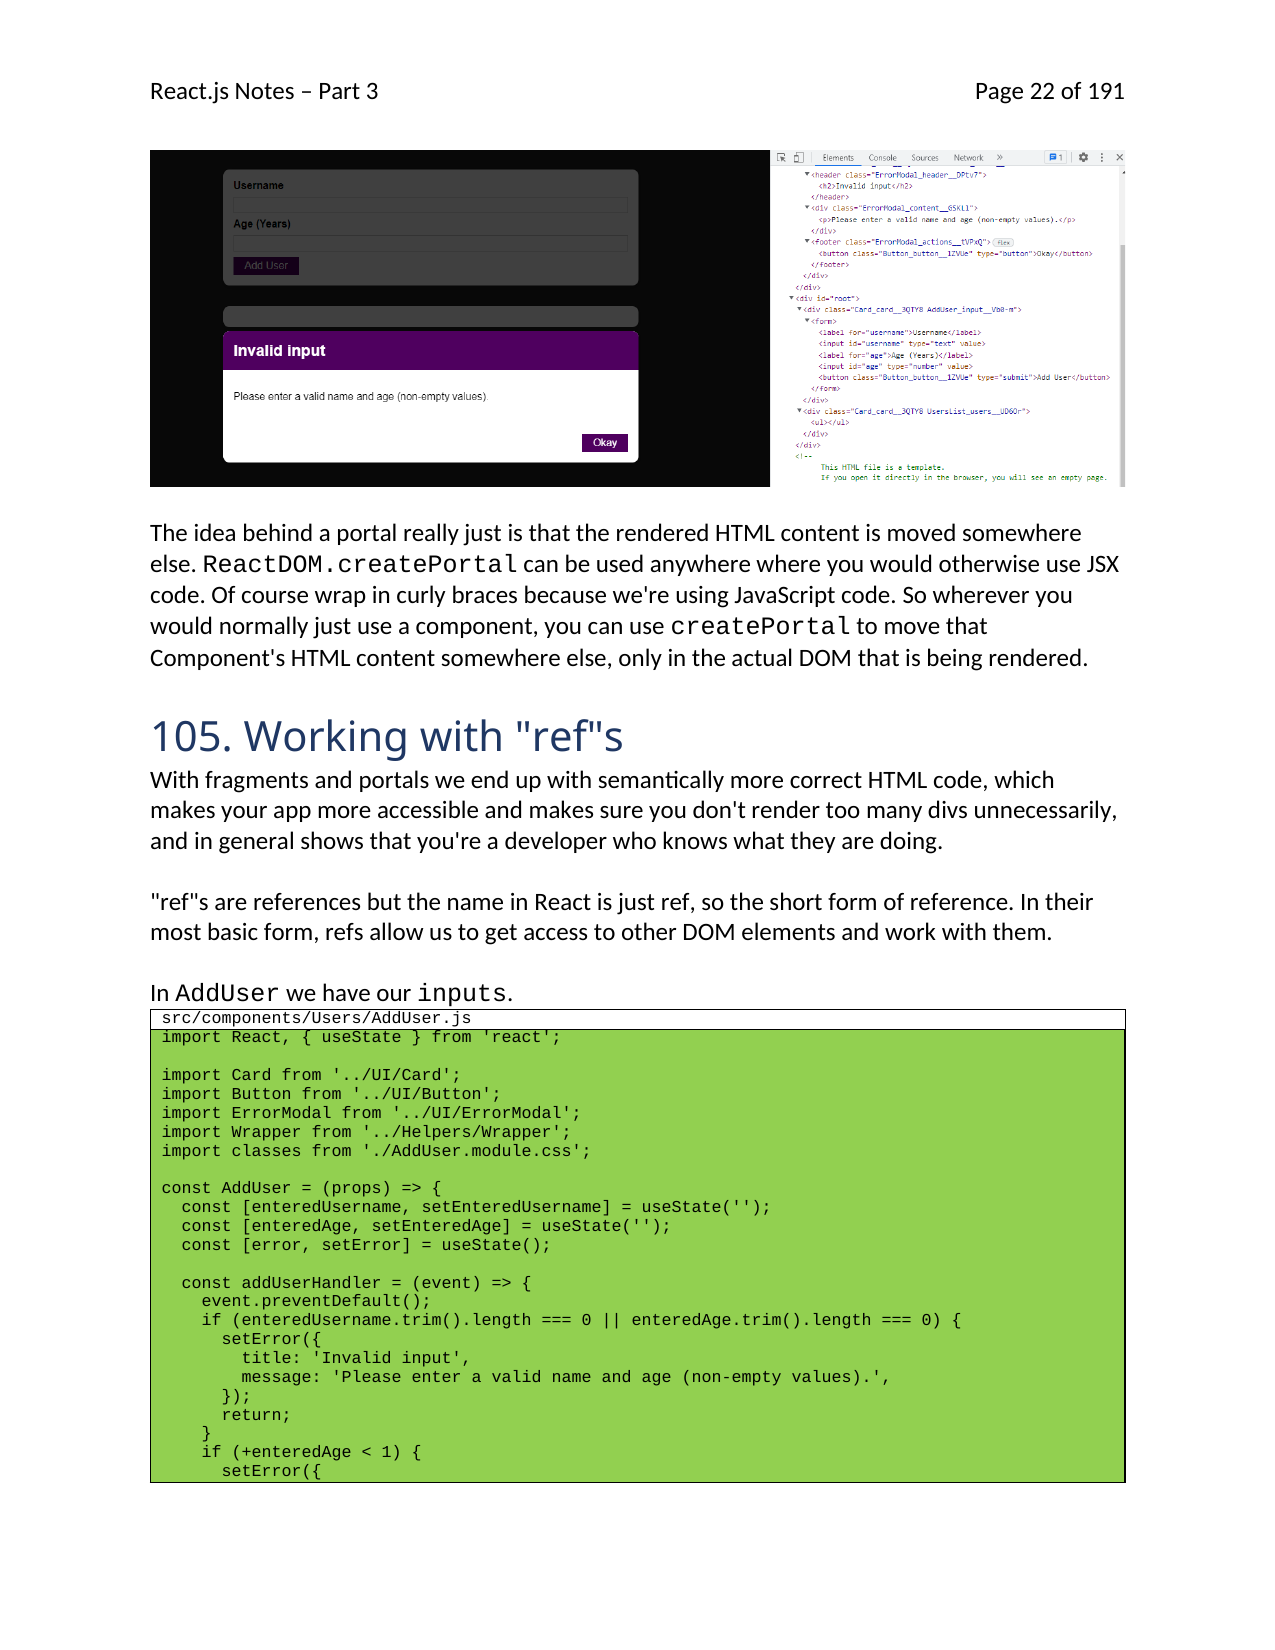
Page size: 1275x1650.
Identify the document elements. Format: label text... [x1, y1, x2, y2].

text "ref"s are references but the name in React is just ref, so the short form of reference. In their most basic form, refs allow us to get access to other DOM elements and work with them. [150, 886, 1125, 947]
subtitle 105. Working with "ref"s [150, 707, 1125, 764]
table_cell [151, 1030, 1124, 1482]
table_header src/components/Users/AddUser.js [151, 1010, 1125, 1028]
text In AddUser we have our inputs. [150, 977, 1125, 1009]
text With fragments and portals we end up with semantically more correct HTML code, which makes your app more accessible and makes sure you don't render too many divs unnecessarily, and in general shows that you're a developer who knows what they are doing. [150, 764, 1125, 855]
text The idea behind a portal really just is that the rendered HTML content is moved somewhere else. ReactDOM.createPortal can be used anywhere where you would otherwise use JSX code. Of course wrap in curly braces because we're using JavaScript code. So wherever you would normally just use a component, you can use createPortal to move that Component's HTML content somewhere else, only in the actual DOM that is being rendered. [150, 517, 1125, 672]
picture [150, 150, 1125, 487]
